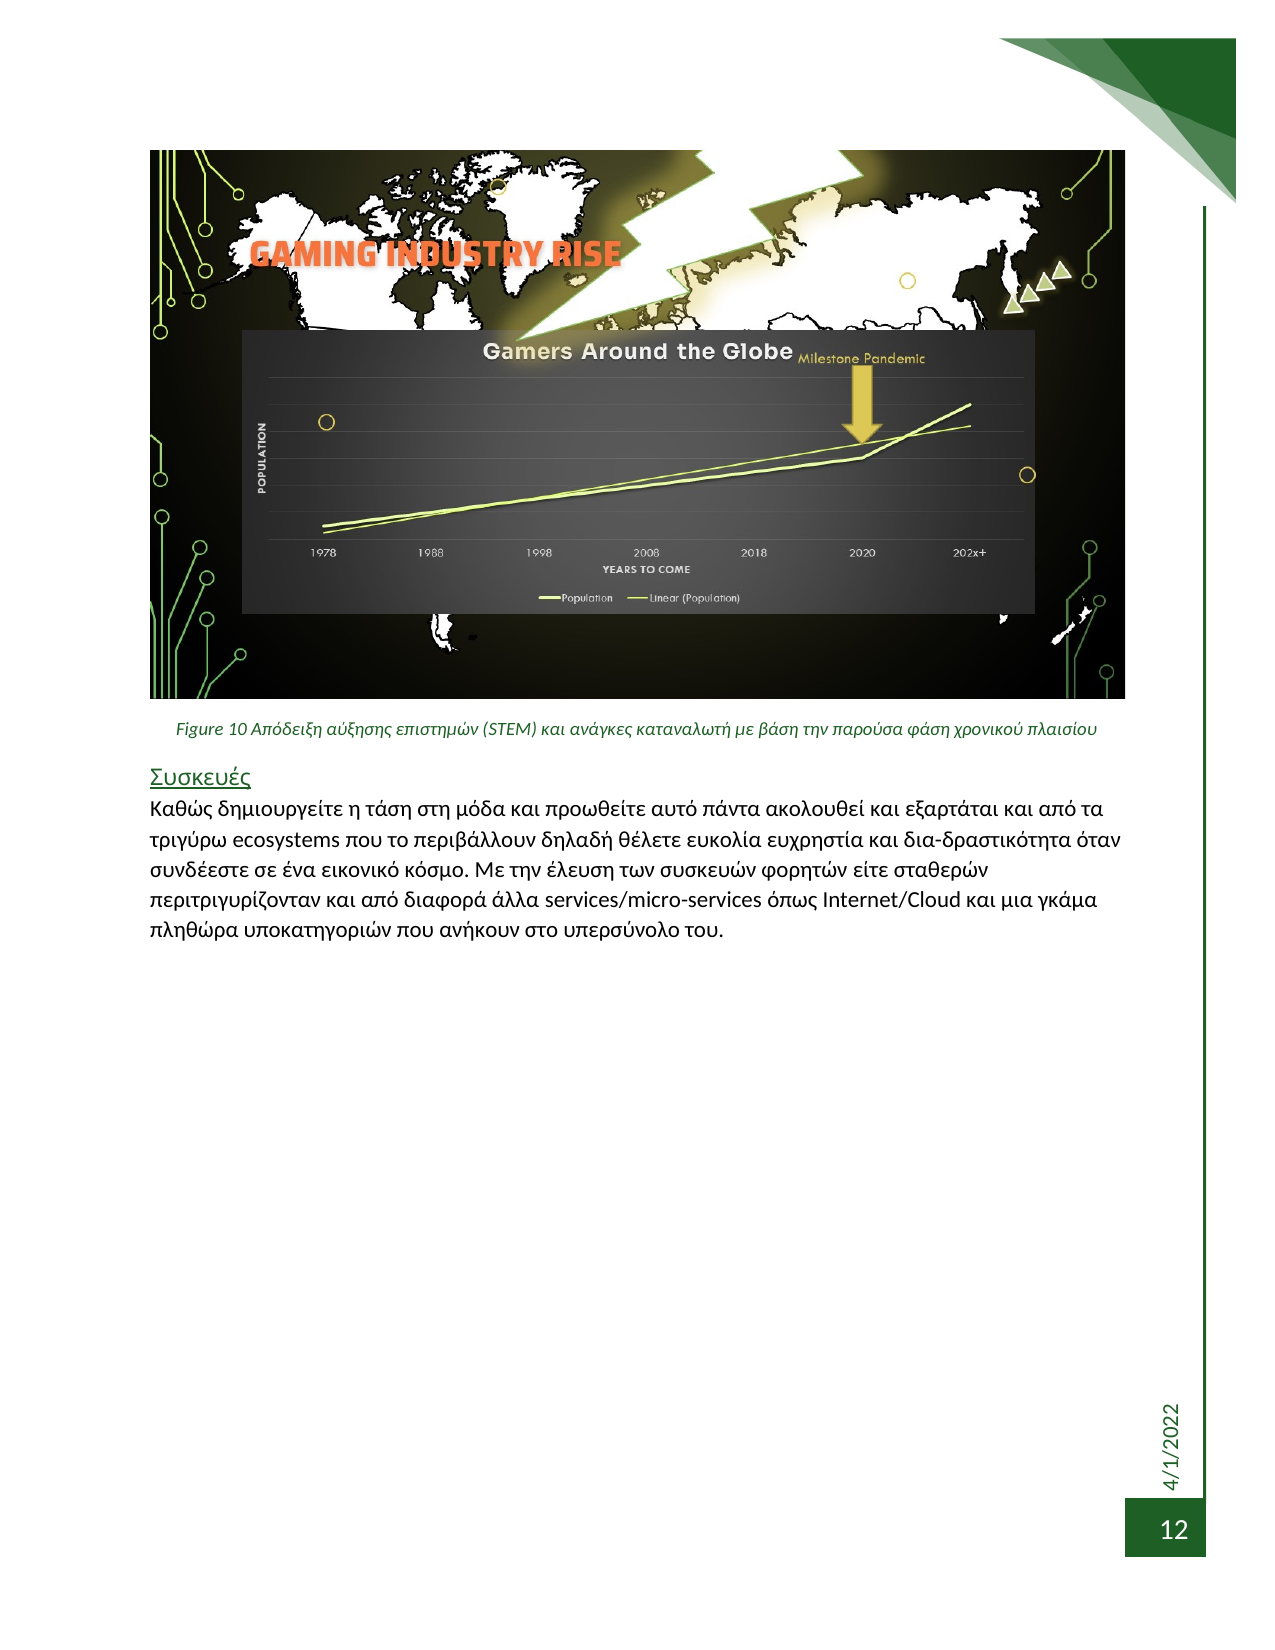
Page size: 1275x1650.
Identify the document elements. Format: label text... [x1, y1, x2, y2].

text Figure 11 Απόδειξη αύξησης επιστημών (STEM) και ανάγκες καταναλωτή με βάση την παρούσα φάση χρονικού πλαισίου [150, 717, 1125, 740]
text Καθώς δημιουργείτε η τάση στη μόδα και προωθείτε αυτό πάντα ακολουθεί και εξαρτάται και από τα τριγύρω ecosystems που το περιβάλλουν δηλαδή θέλετε ευκολία ευχρηστία και δια-δραστικότητα όταν συνδέεστε σε ένα εικονικό κόσμο. Με την έλευση των συσκευών φορητών είτε σταθερών περιτριγυρίζονταν και από διαφορά άλλα services/micro-services όπως Internet/Cloud και μια γκάμα πληθώρα υποκατηγοριών που ανήκουν στο υπερσύνολο του. [150, 794, 1125, 943]
subtitle Συσκευές [150, 761, 1125, 792]
picture [150, 38, 1236, 699]
